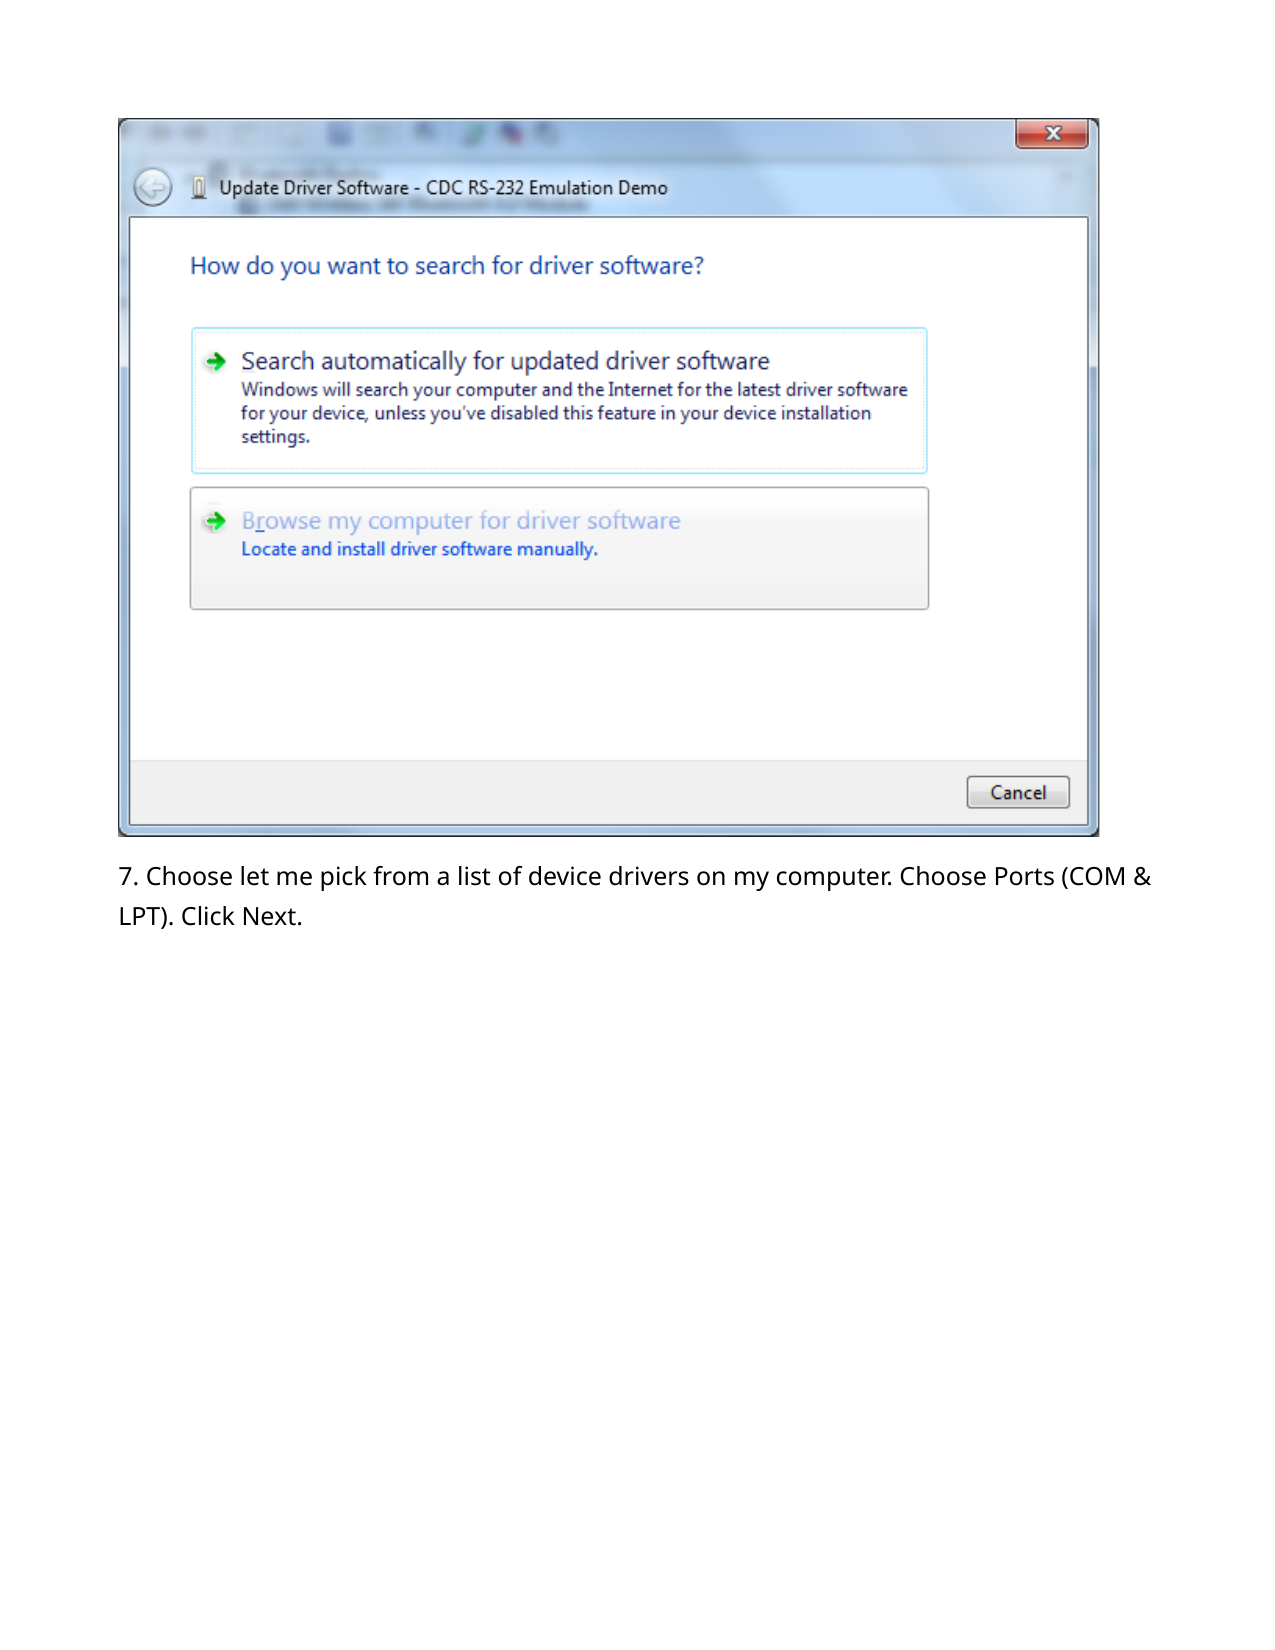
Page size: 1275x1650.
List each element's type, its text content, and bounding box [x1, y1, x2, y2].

picture [118, 118, 1100, 837]
text 7. Choose let me pick from a list of device drivers on my computer. Choose Ports (COM & LPT). Click Next. [118, 858, 1157, 933]
